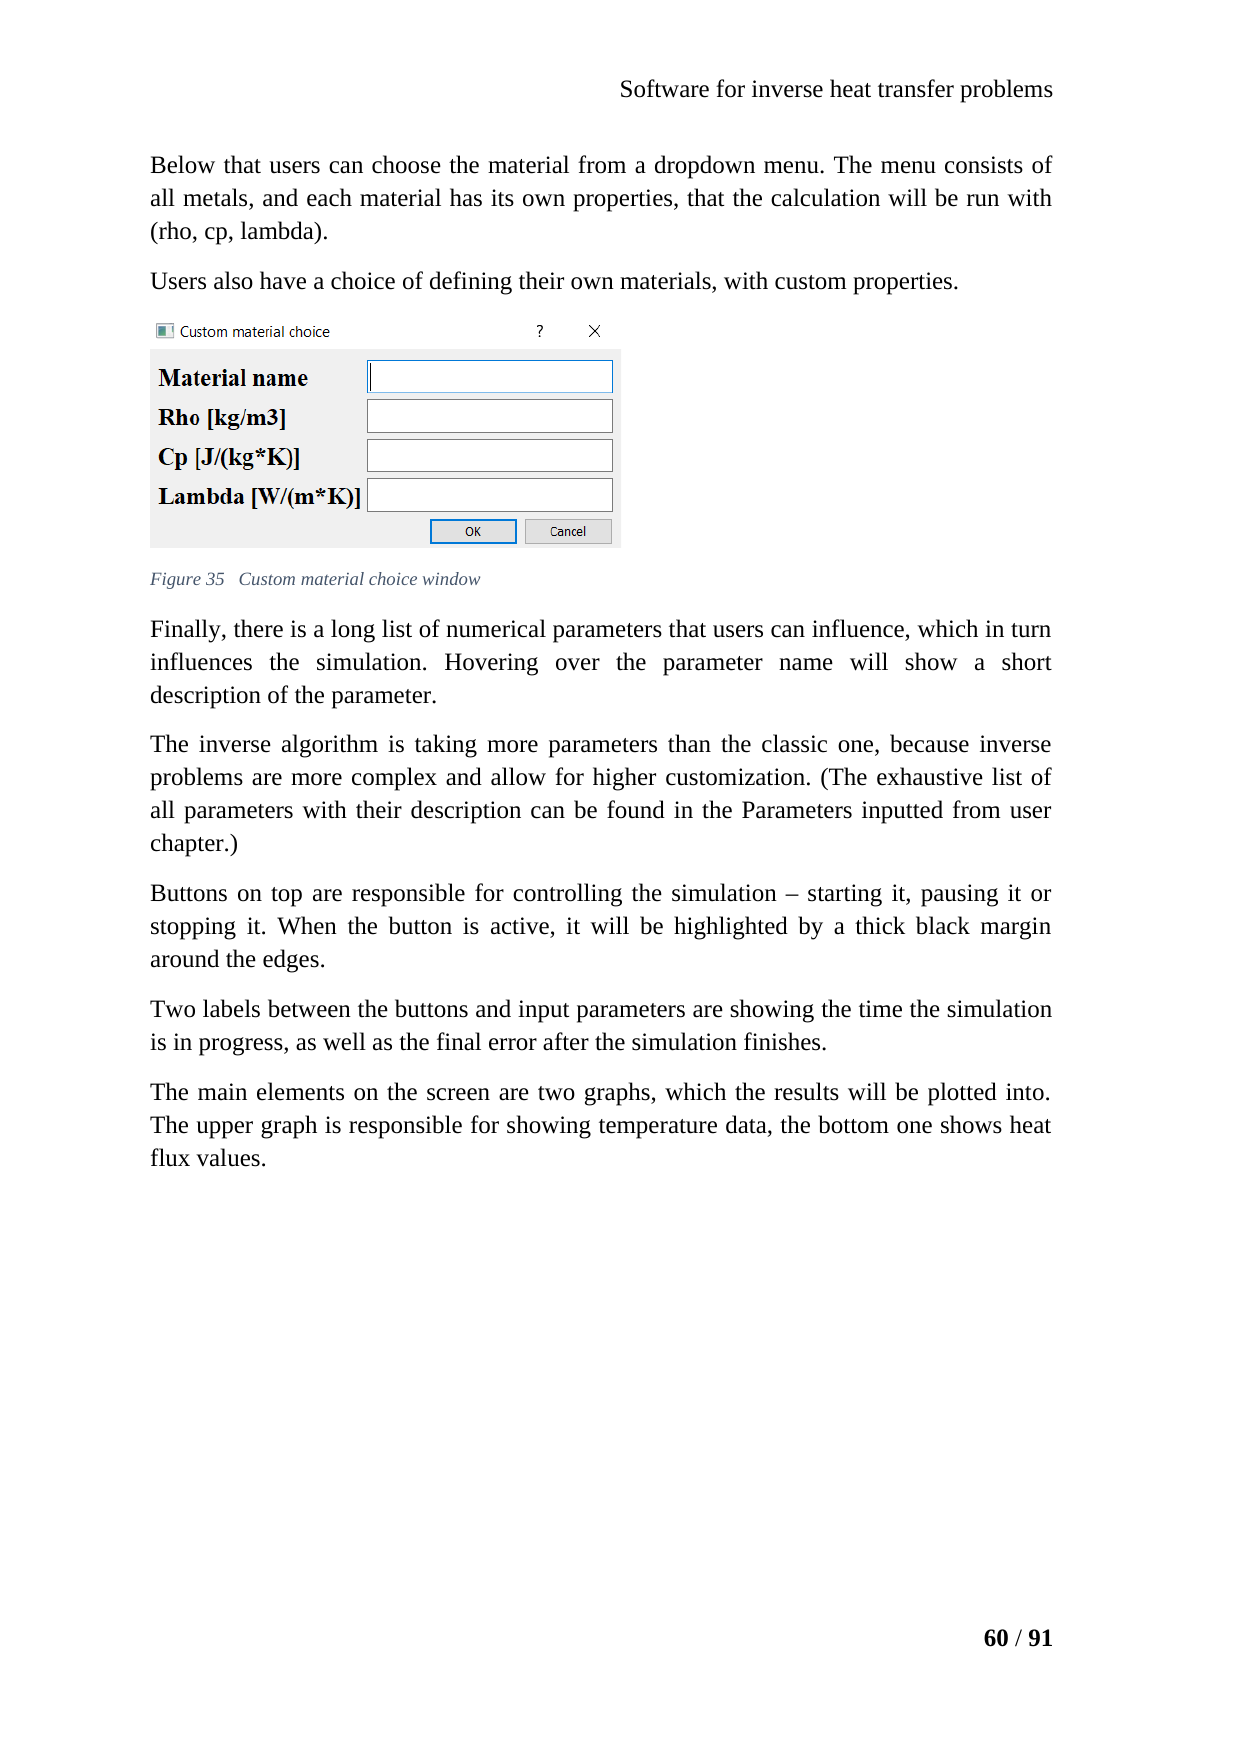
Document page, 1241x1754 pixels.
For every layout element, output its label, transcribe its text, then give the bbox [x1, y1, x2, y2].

text The inverse algorithm is taking more parameters than the classic one, because inverse problems are more complex and allow for higher customization. (The exhaustive list of all parameters with their description can be found in the Parameters inputted from user chapter.) [150, 729, 1053, 857]
text The main elements on the screen are two graphs, which the results will be plotted into. The upper graph is responsible for showing temperature data, the bottom one shows heat flux values. [150, 1077, 1053, 1171]
picture [150, 315, 622, 548]
text Finally, there is a long list of numerical parameters that users can influence, which in turn influences the simulation. Hovering over the parameter name will show a short description of the parameter. [150, 614, 1053, 708]
text Figure 35 Custom material choice window [150, 568, 1053, 590]
text Below that users can choose the material from a dropdown menu. The menu consists of all metals, and each material has its own properties, that the calculation will be run with (rho, cp, lambda). [150, 150, 1053, 245]
text Two labels between the buttons and input parameters are showing the time the simulation is in progress, as well as the final error after the simulation finishes. [150, 994, 1053, 1056]
text Buttons on top are responsible for controlling the simulation – starting it, pausing it or stopping it. When the button is active, it will be highlighted by a thick black margin around the edges. [150, 878, 1053, 973]
text Users also have a choice of defining their own materials, with custom properties. [150, 266, 1053, 294]
